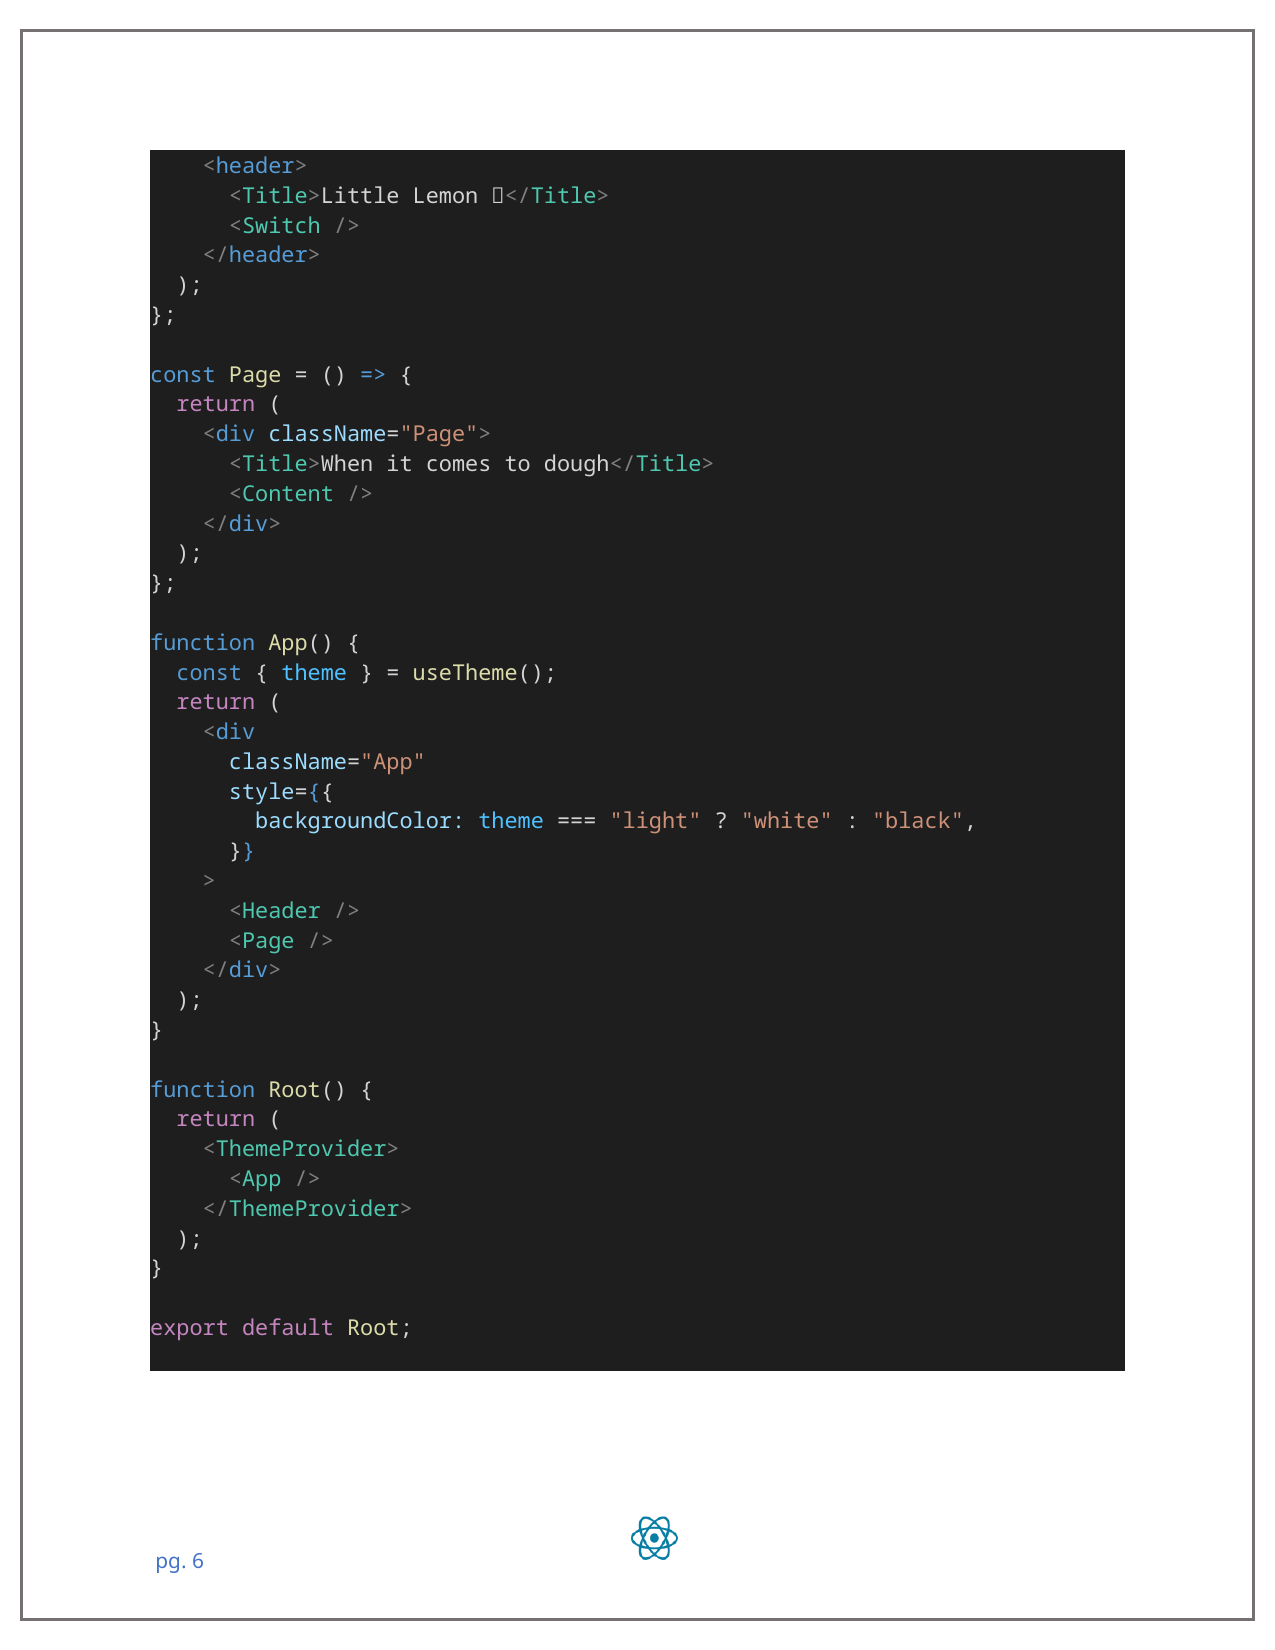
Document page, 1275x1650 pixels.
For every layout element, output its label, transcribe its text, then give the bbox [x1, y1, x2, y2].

text style={{ [150, 776, 1125, 805]
text } [150, 1252, 1125, 1282]
text const Page = () => { [150, 358, 1125, 388]
text backgroundColor: theme === "light" ? "white" : "black", [150, 805, 1125, 835]
text function Root() { [150, 1073, 1125, 1103]
text </div> [150, 507, 1125, 537]
text <Content /> [150, 478, 1125, 507]
text ); [150, 537, 1125, 567]
text ); [150, 1222, 1125, 1252]
text const { theme } = useTheme(); [150, 656, 1125, 686]
text <header> [150, 150, 1125, 180]
text }; [150, 567, 1125, 597]
picture [620, 1508, 688, 1569]
text </ThemeProvider> [150, 1193, 1125, 1222]
text </div> [150, 954, 1125, 984]
text <App /> [150, 1163, 1125, 1193]
text } [150, 1014, 1125, 1044]
text <ThemeProvider> [150, 1133, 1125, 1163]
text return ( [150, 388, 1125, 418]
text <Page /> [150, 924, 1125, 954]
text function App() { [150, 627, 1125, 656]
text ); [150, 269, 1125, 299]
text <Header /> [150, 895, 1125, 924]
text }} [150, 835, 1125, 865]
text </header> [150, 239, 1125, 269]
text <Title>When it comes to dough</Title> [150, 448, 1125, 478]
text ); [150, 984, 1125, 1014]
text <div className="Page"> [150, 418, 1125, 448]
text return ( [150, 1103, 1125, 1133]
text export default Root; [150, 1312, 1125, 1342]
text <div [150, 716, 1125, 746]
text <Switch /> [150, 209, 1125, 239]
text > [150, 865, 1125, 895]
text className="App" [150, 746, 1125, 776]
text }; [150, 299, 1125, 329]
text <Title>Little Lemon 🍕</Title> [150, 180, 1125, 209]
text return ( [150, 686, 1125, 716]
